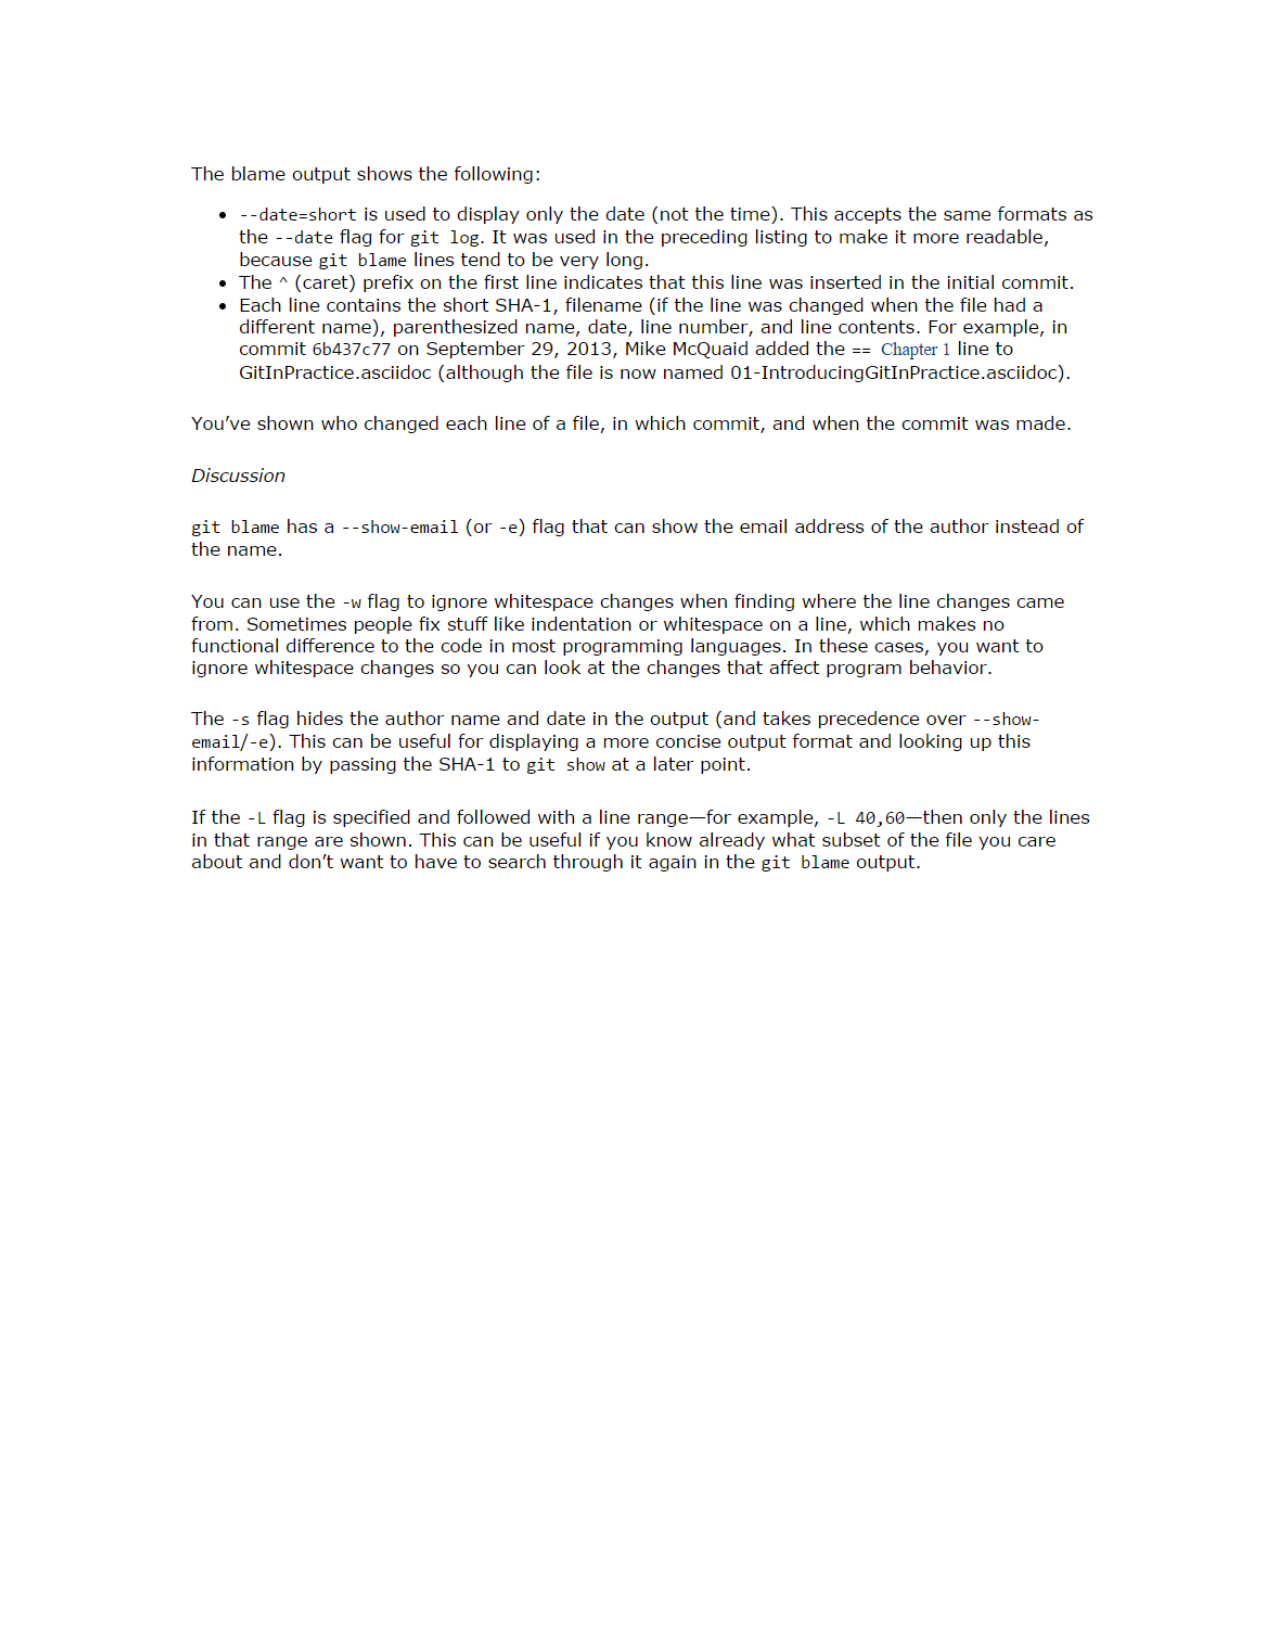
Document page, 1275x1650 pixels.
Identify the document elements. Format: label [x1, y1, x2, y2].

picture [150, 150, 1125, 890]
